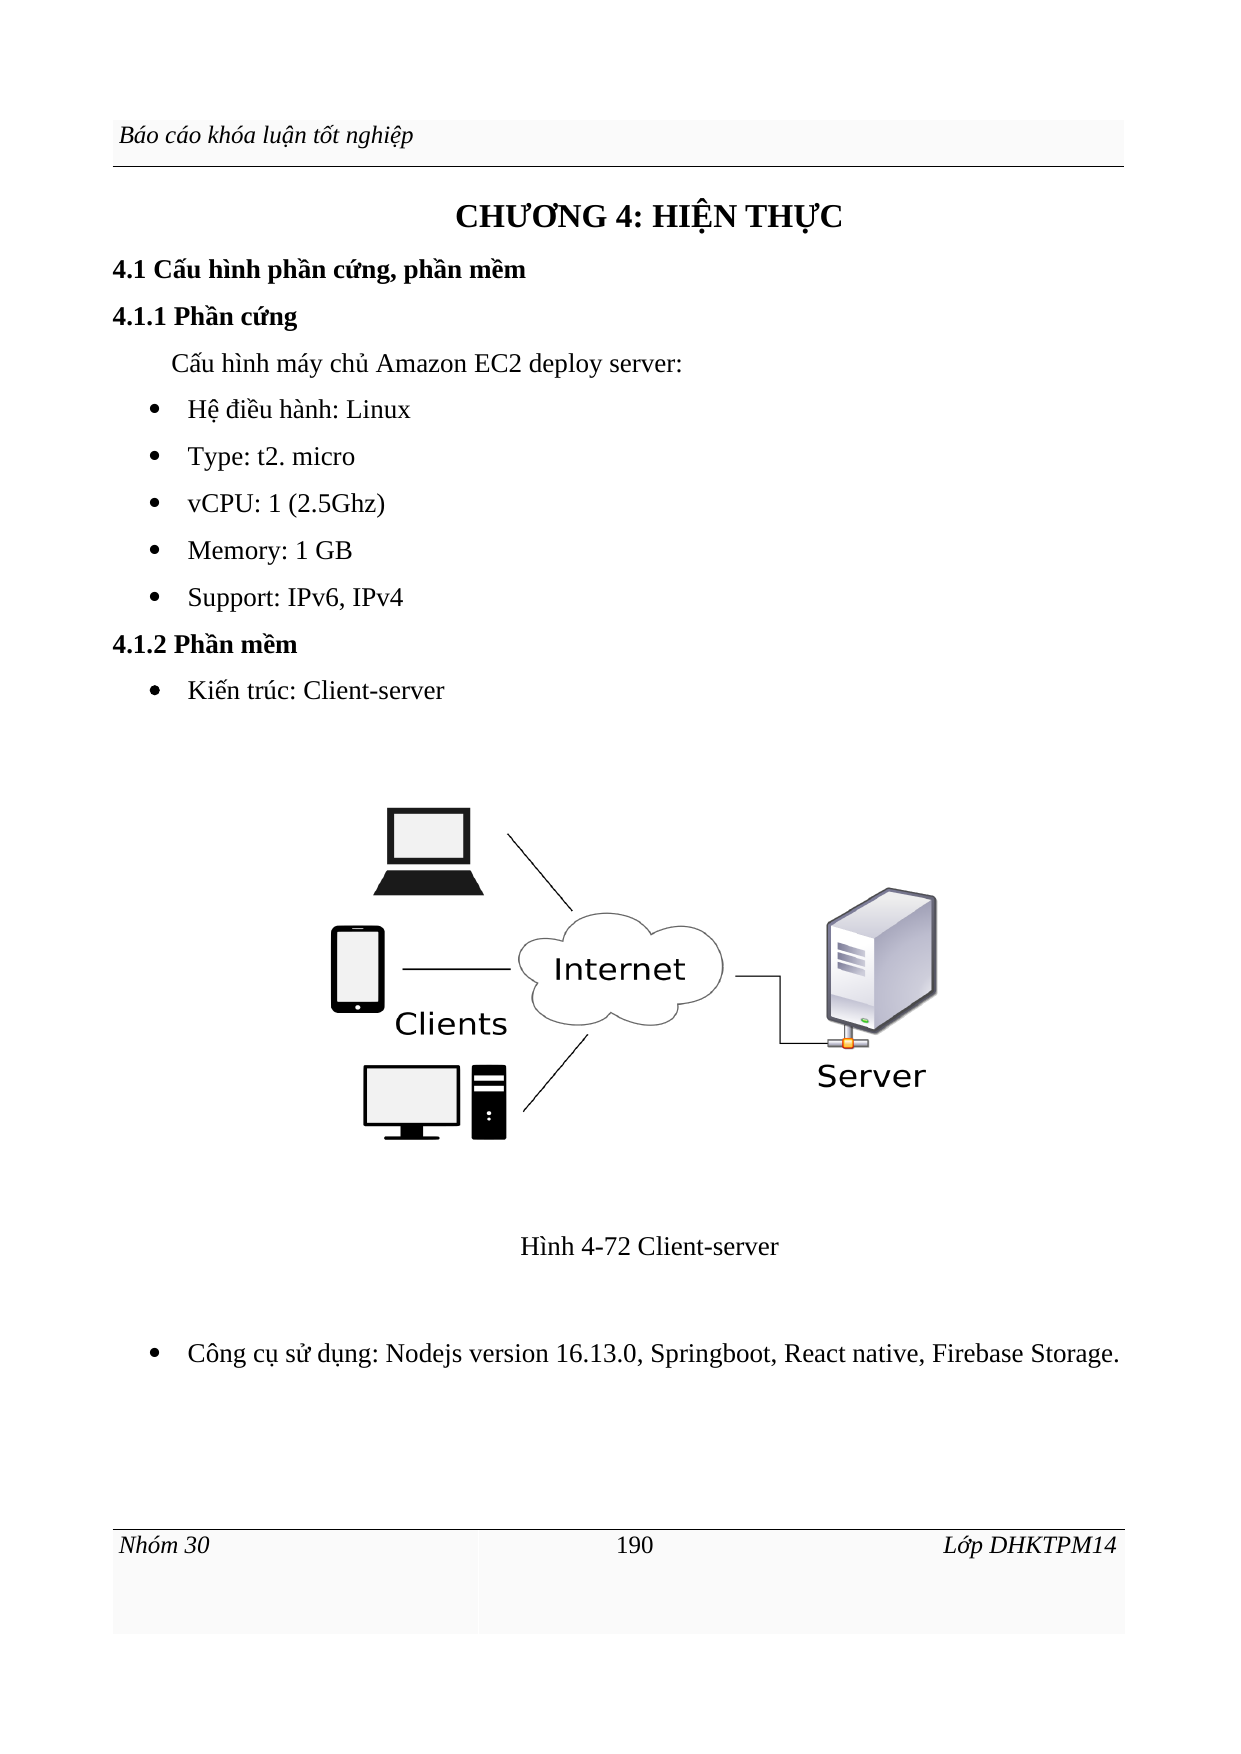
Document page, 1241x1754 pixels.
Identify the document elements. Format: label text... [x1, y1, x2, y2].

subtitle Phần cứng [112, 300, 1128, 331]
list Hệ điều hành: Linux [150, 393, 1128, 425]
picture [273, 781, 968, 1157]
list Kiến trúc: Client-server [150, 674, 1128, 706]
list vCPU: 1 (2.5Ghz) [150, 487, 1128, 518]
subtitle Phần mềm [112, 628, 1128, 659]
list Type: t2. micro [150, 440, 1128, 472]
subtitle : HIỆN THỰC [112, 196, 1128, 234]
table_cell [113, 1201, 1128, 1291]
list Support: IPv6, IPv4 [150, 581, 1128, 612]
list Công cụ sử dụng: Nodejs version 16.13.0, Springboot, React native, Firebase Storage. [150, 1337, 1128, 1369]
subtitle Cấu hình phần cứng, phần mềm [112, 253, 1128, 284]
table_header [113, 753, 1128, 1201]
list Memory: 1 GB [150, 534, 1128, 565]
text Cấu hình máy chủ Amazon EC2 deploy server: [112, 347, 1128, 378]
